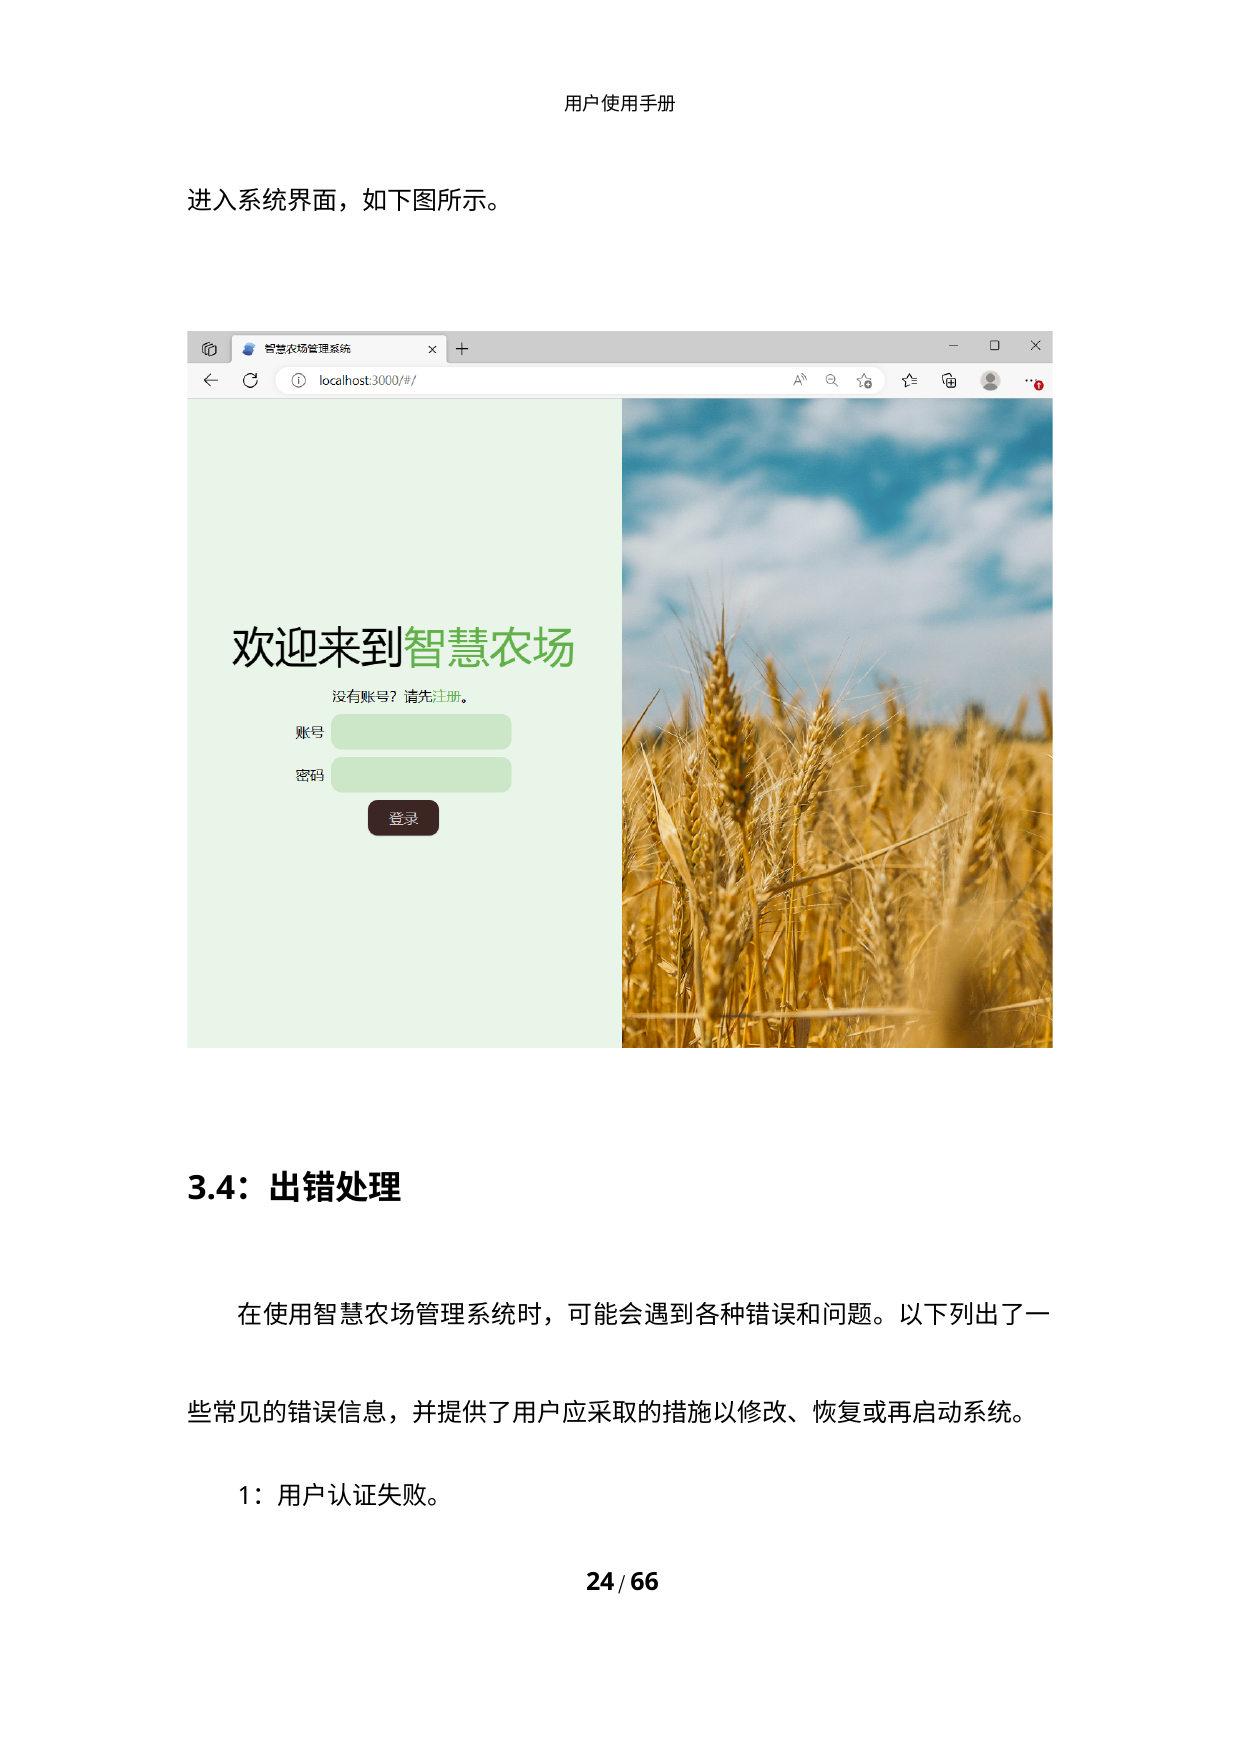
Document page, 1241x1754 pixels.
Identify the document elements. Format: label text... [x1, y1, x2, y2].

picture [187, 331, 1053, 1048]
text 第四步：ctrl加鼠标左键点击终端给出的localhost地址，通过本地浏览器进入系统界面，如下图所示。 [187, 166, 1053, 231]
subtitle 3.4：出错处理 [187, 1048, 1053, 1218]
text 1：用户认证失败。 [187, 1461, 1053, 1526]
text 在使用智慧农场管理系统时，可能会遇到各种错误和问题。以下列出了一些常见的错误信息，并提供了用户应采取的措施以修改、恢复或再启动系统。 [187, 1280, 1053, 1443]
